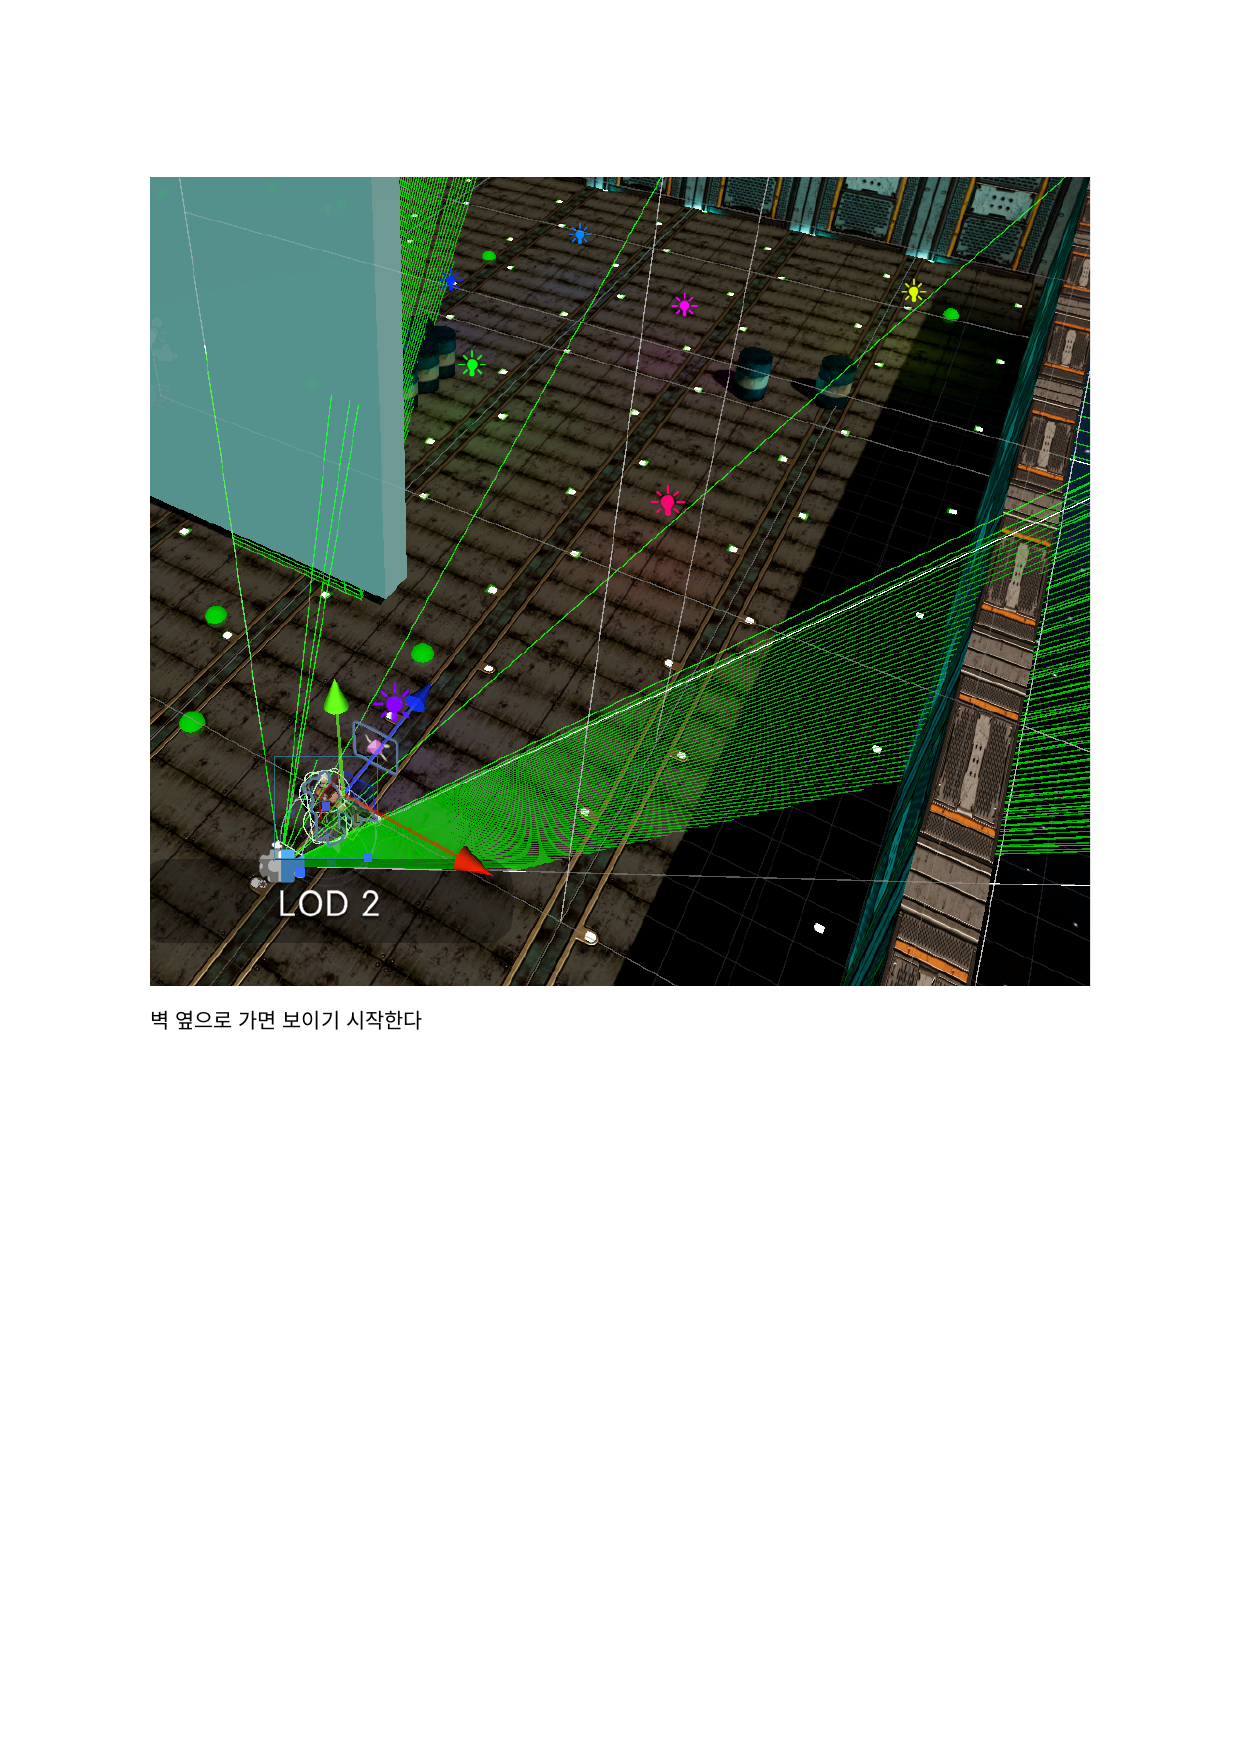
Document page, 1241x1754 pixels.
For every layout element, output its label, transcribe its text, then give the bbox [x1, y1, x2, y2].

picture [150, 177, 1091, 986]
text 벽 옆으로 가면 보이기 시작한다 [150, 1004, 1090, 1034]
